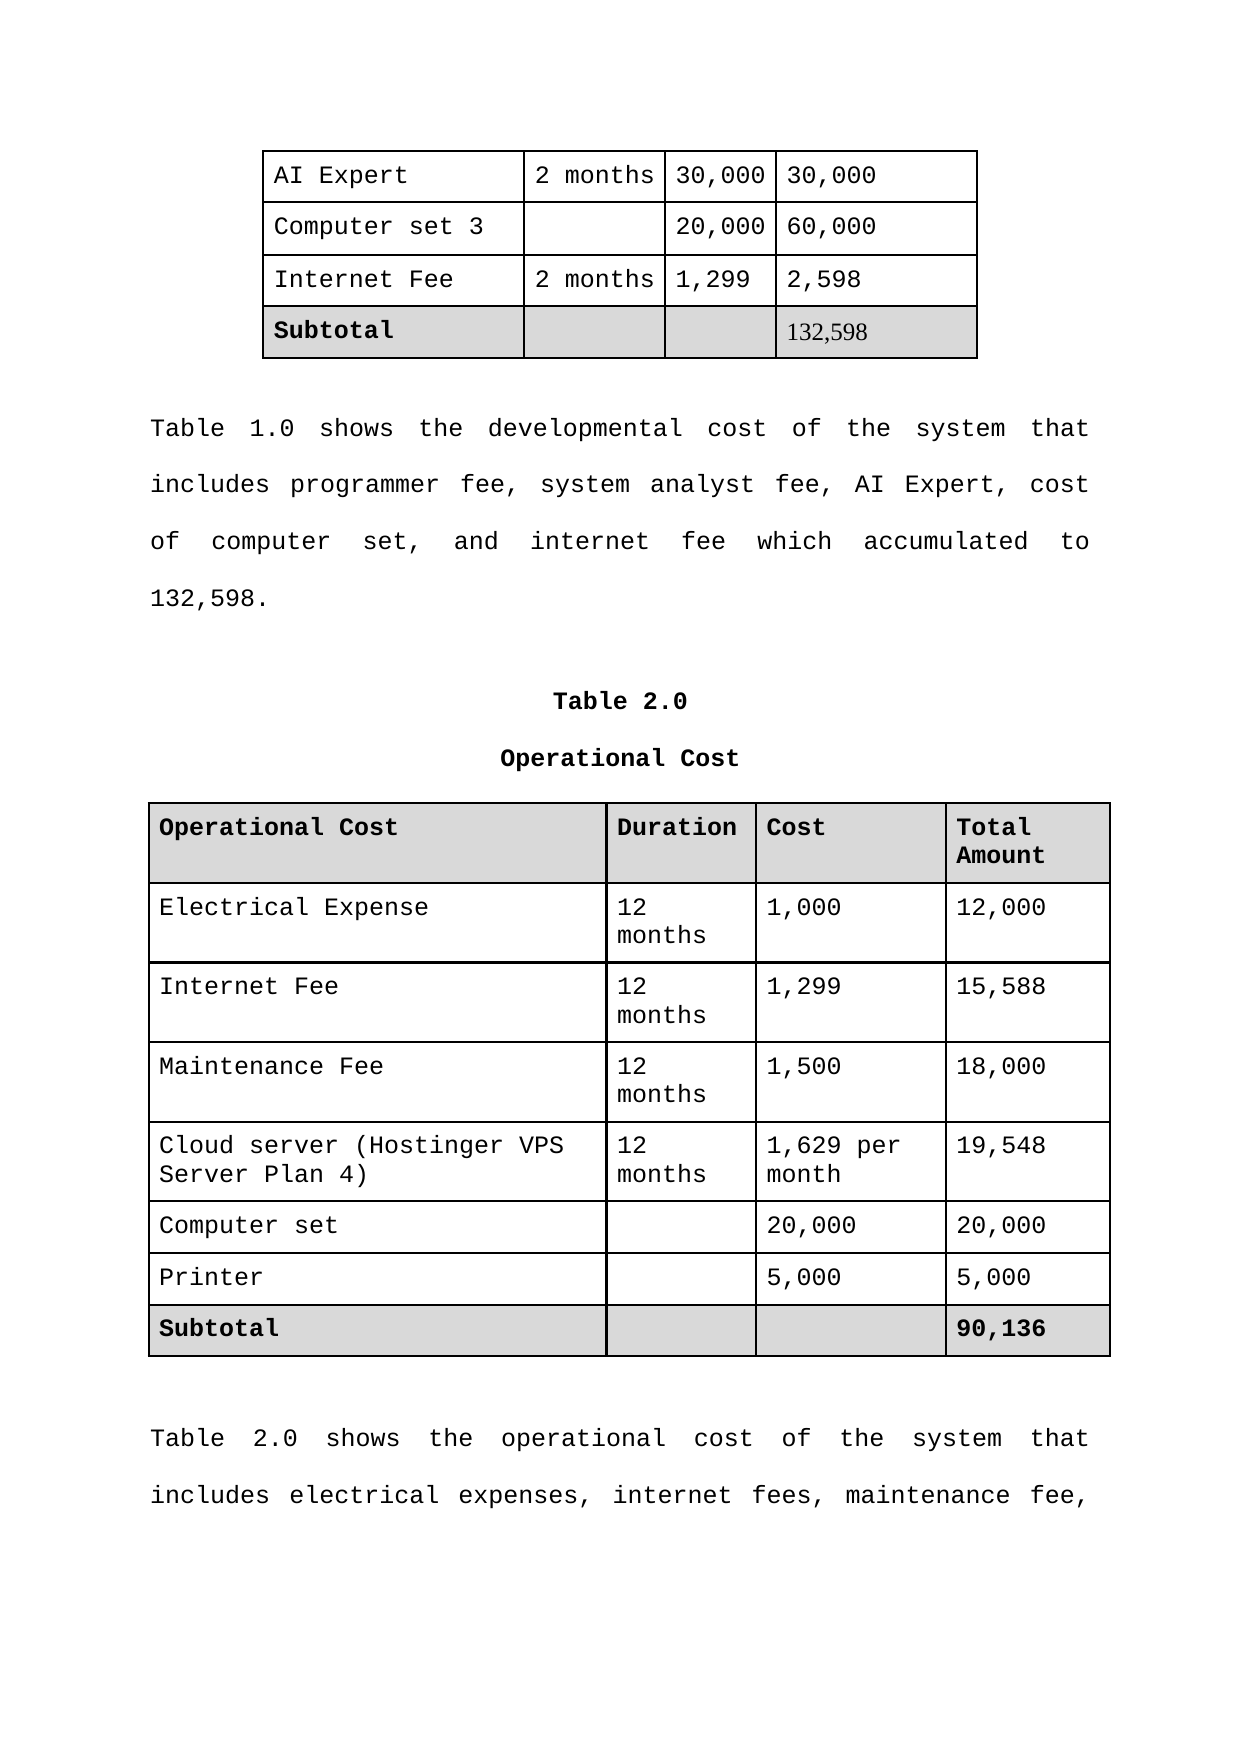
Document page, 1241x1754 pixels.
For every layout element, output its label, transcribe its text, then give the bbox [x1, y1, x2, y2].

table_cell Internet Fee [264, 256, 523, 305]
text Operational Cost [150, 746, 1090, 774]
table_cell Subtotal [264, 307, 523, 357]
table_cell 1,000 [757, 884, 945, 961]
text Table 2.0 [150, 689, 1090, 717]
table_cell 12 months [608, 1123, 755, 1200]
table_cell 1,299 [757, 964, 945, 1041]
table_cell [757, 1306, 945, 1355]
table_cell Computer set [150, 1202, 605, 1252]
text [150, 1426, 1090, 1511]
table_cell 12 months [608, 964, 755, 1041]
table_cell 19,548 [947, 1123, 1109, 1200]
table_cell Maintenance Fee [150, 1043, 605, 1121]
text Table 1.0 shows the developmental cost of the system that includes programmer fee, system analyst fee, AI Expert, cost of computer set, and internet fee which accumulated to 132,598. [150, 415, 1090, 614]
table_cell 12 months [608, 884, 755, 961]
table_cell 2 months [525, 256, 664, 305]
table_cell [608, 1202, 755, 1252]
table_header Operational Cost [150, 804, 605, 882]
table_cell AI Expert [264, 152, 523, 201]
table_cell [608, 1254, 755, 1303]
table_cell 20,000 [947, 1202, 1109, 1252]
table_cell 2,598 [777, 256, 976, 305]
table_cell Electrical Expense [150, 884, 605, 961]
table_header Duration [608, 804, 755, 882]
table_cell 30,000 [666, 152, 775, 201]
table_cell 12,000 [947, 884, 1109, 961]
table_cell 12 months [608, 1043, 755, 1121]
table_cell Printer [150, 1254, 605, 1303]
table_cell [525, 203, 664, 254]
table_header Cost [757, 804, 945, 882]
table_cell Internet Fee [150, 964, 605, 1041]
table_cell [666, 307, 775, 357]
table_cell [525, 307, 664, 357]
table_header Total Amount [947, 804, 1109, 882]
table_cell 1,629 per month [757, 1123, 945, 1200]
table_cell 60,000 [777, 203, 976, 254]
table_cell 30,000 [777, 152, 976, 201]
table_cell 5,000 [947, 1254, 1109, 1303]
table_cell 1,299 [666, 256, 775, 305]
table_cell 90,136 [947, 1306, 1109, 1355]
table_cell 15,588 [947, 964, 1109, 1041]
table_cell Computer set 3 [264, 203, 523, 254]
table_cell Cloud server (Hostinger VPS Server Plan 4) [150, 1123, 605, 1200]
table_cell 2 months [525, 152, 664, 201]
table_cell 20,000 [666, 203, 775, 254]
table_cell 5,000 [757, 1254, 945, 1303]
table_cell 20,000 [757, 1202, 945, 1252]
table_cell [608, 1306, 755, 1355]
table_cell 1,500 [757, 1043, 945, 1121]
table_cell 132,598 [777, 307, 976, 357]
table_cell 18,000 [947, 1043, 1109, 1121]
table_cell Subtotal [150, 1306, 605, 1355]
